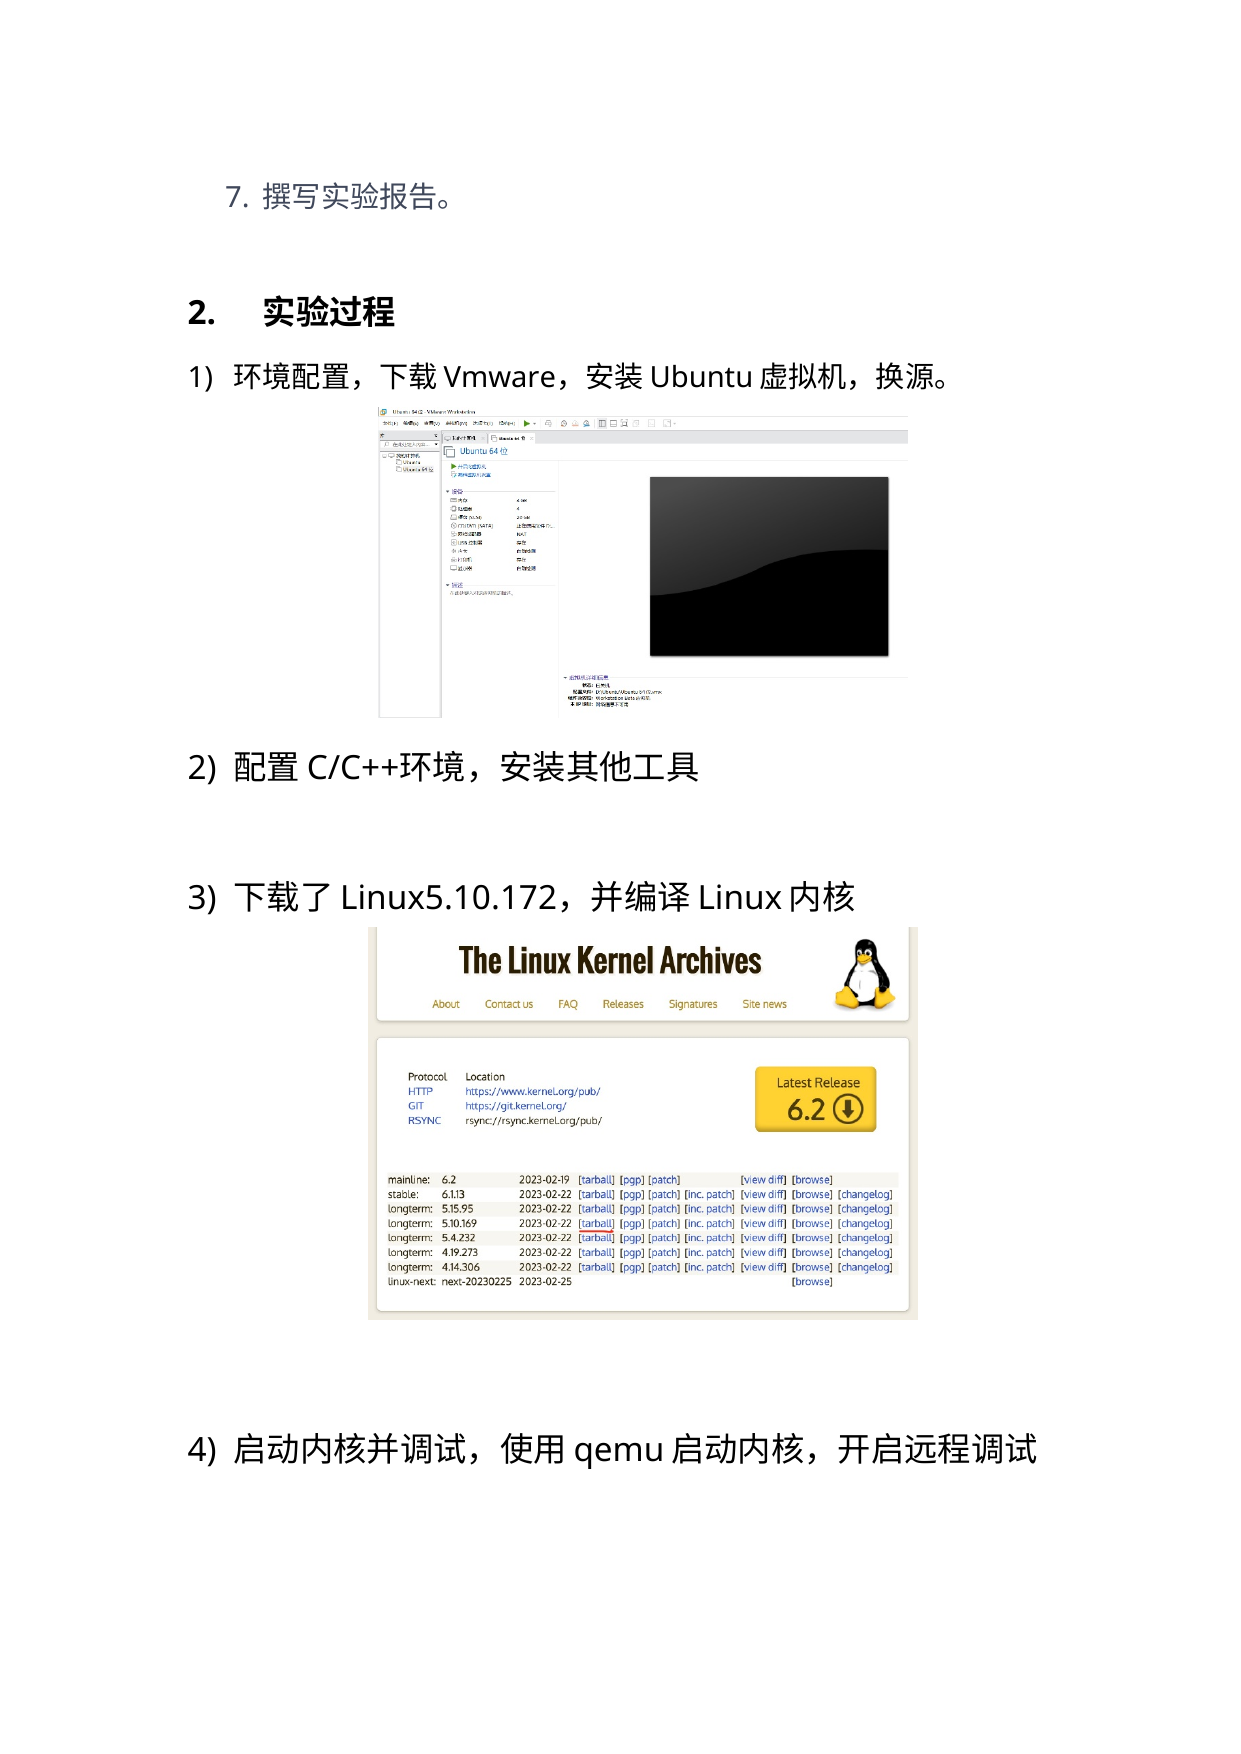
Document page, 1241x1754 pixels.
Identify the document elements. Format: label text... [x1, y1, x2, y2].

list 配置C/C++环境，安装其他工具 [187, 732, 1053, 797]
list 实验过程 [187, 277, 1053, 342]
list 启动内核并调试，使用qemu启动内核，开启远程调试 [187, 1415, 1053, 1480]
picture [378, 407, 908, 718]
picture [368, 927, 918, 1320]
list 环境配置，下载Vmware，安装Ubuntu虚拟机，换源。 [187, 342, 1053, 407]
list 下载了Linux5.10.172，并编译Linux内核 [187, 862, 1053, 927]
list 撰写实验报告。 [225, 162, 1053, 227]
